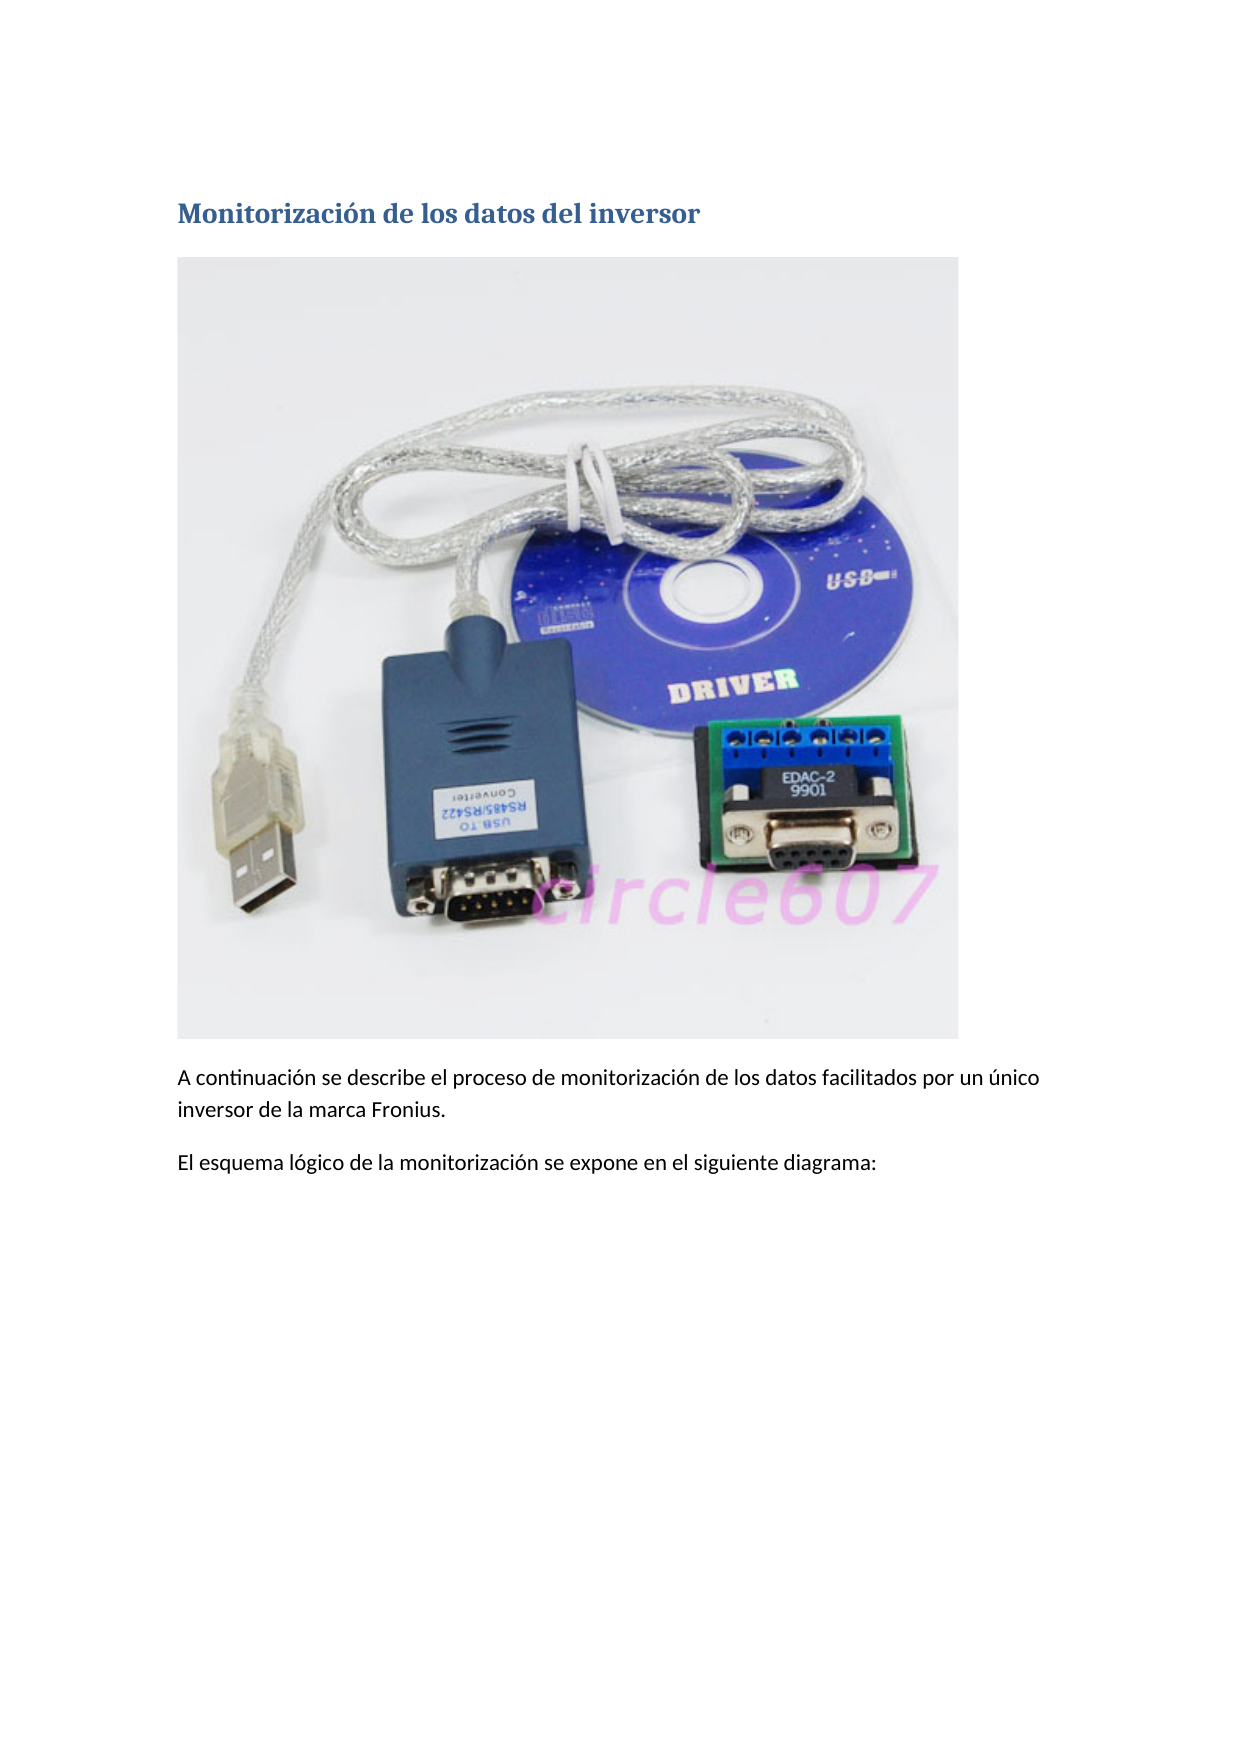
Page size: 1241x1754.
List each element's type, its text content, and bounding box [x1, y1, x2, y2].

text El esquema lógico de la monitorización se expone en el siguiente diagrama: [177, 1148, 1063, 1176]
picture [177, 257, 959, 1039]
subtitle Monitorización de los datos del inversor [177, 198, 1063, 231]
text A continuación se describe el proceso de monitorización de los datos facilitados por un único inversor de la marca Fronius. [177, 1063, 1063, 1123]
